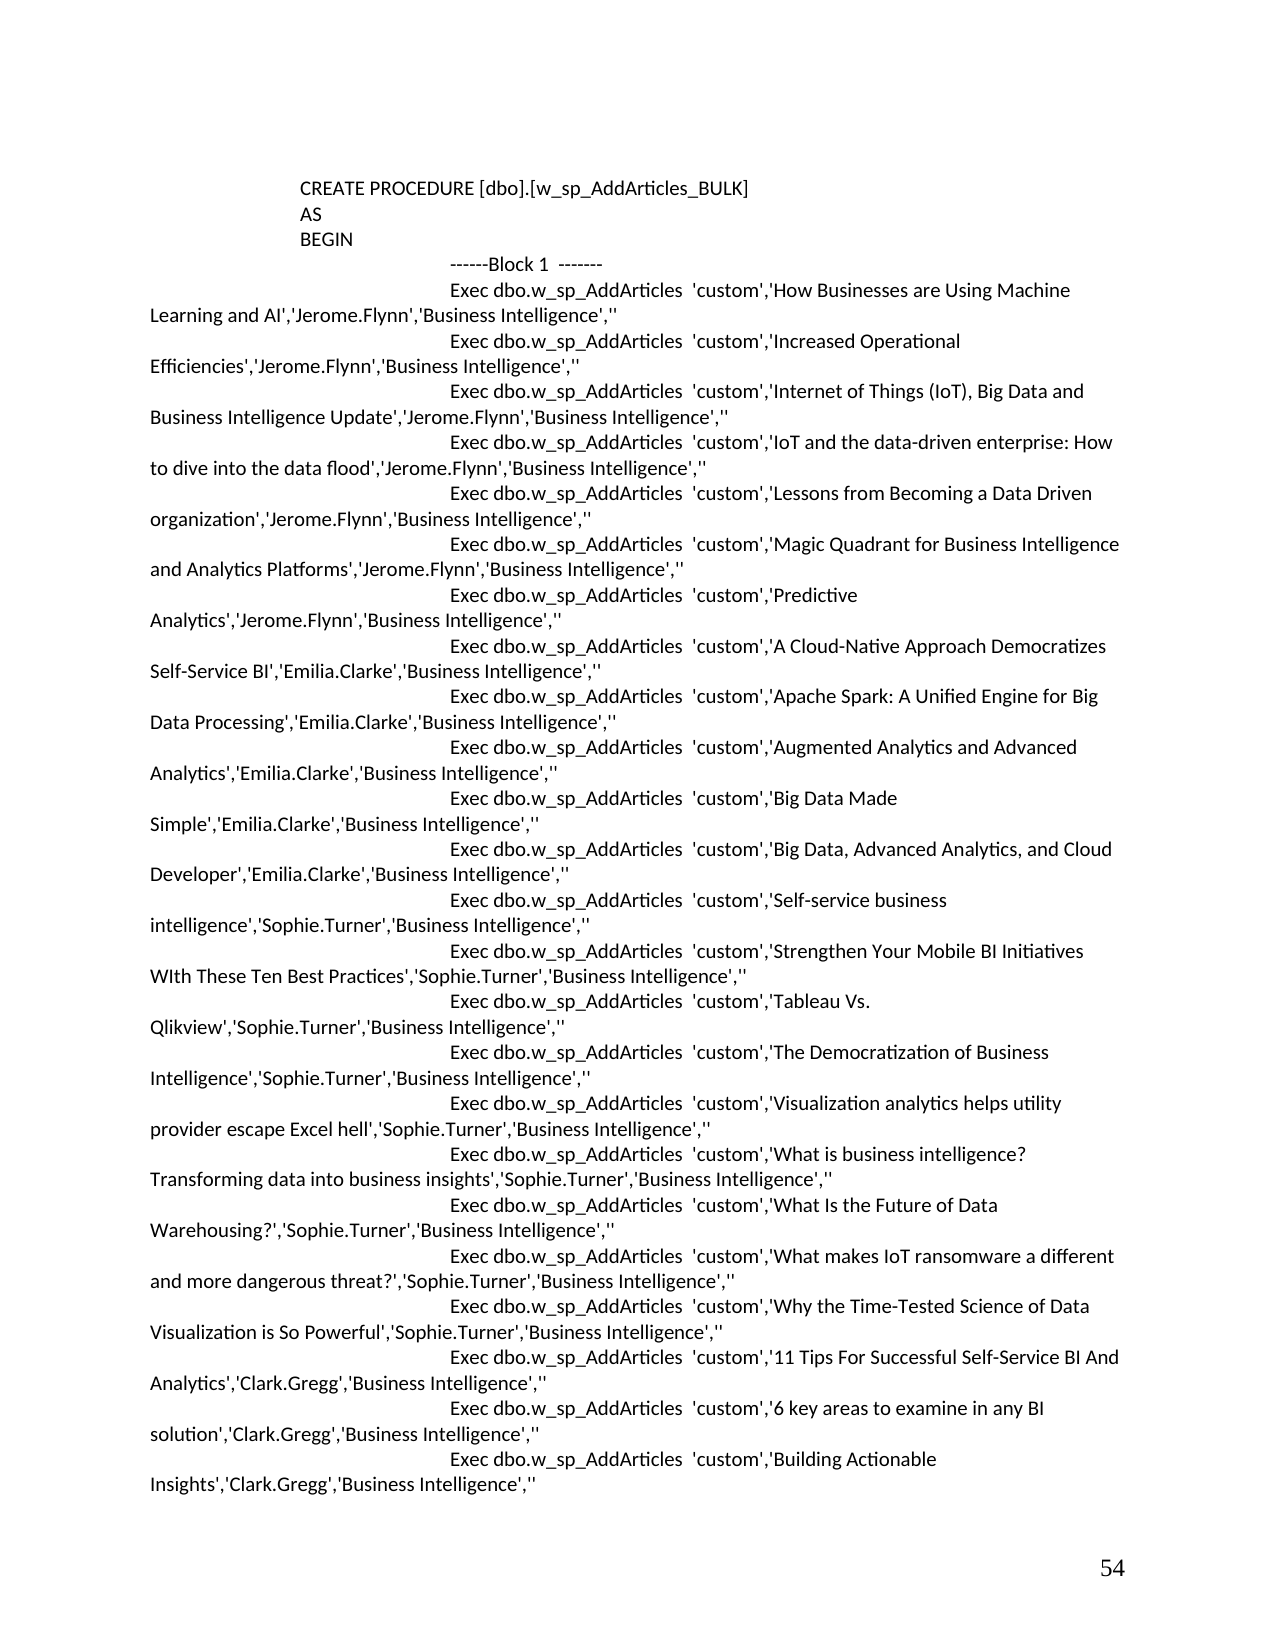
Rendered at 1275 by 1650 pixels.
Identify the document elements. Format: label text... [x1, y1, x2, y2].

text Exec dbo.w_sp_AddArticles 'custom','The Democratization of Business Intelligence','Sophie.Turner','Business Intelligence','' [150, 1039, 1125, 1090]
text Exec dbo.w_sp_AddArticles 'custom','11 Tips For Successful Self-Service BI And Analytics','Clark.Gregg','Business Intelligence','' [150, 1344, 1125, 1395]
text Exec dbo.w_sp_AddArticles 'custom','Magic Quadrant for Business Intelligence and Analytics Platforms','Jerome.Flynn','Business Intelligence','' [150, 531, 1125, 582]
text Exec dbo.w_sp_AddArticles 'custom','Big Data Made Simple','Emilia.Clarke','Business Intelligence','' [150, 785, 1125, 836]
text Exec dbo.w_sp_AddArticles 'custom','What Is the Future of Data Warehousing?','Sophie.Turner','Business Intelligence','' [150, 1192, 1125, 1243]
text BEGIN [150, 226, 1125, 252]
text AS [150, 201, 1125, 226]
text Exec dbo.w_sp_AddArticles 'custom','Big Data, Advanced Analytics, and Cloud Developer','Emilia.Clarke','Business Intelligence','' [150, 836, 1125, 887]
text Exec dbo.w_sp_AddArticles 'custom','IoT and the data-driven enterprise: How to dive into the data flood','Jerome.Flynn','Business Intelligence','' [150, 429, 1125, 480]
text CREATE PROCEDURE [dbo].[w_sp_AddArticles_BULK] [150, 175, 1125, 201]
text Exec dbo.w_sp_AddArticles 'custom','Lessons from Becoming a Data Driven organization','Jerome.Flynn','Business Intelligence','' [150, 480, 1125, 531]
text Exec dbo.w_sp_AddArticles 'custom','Strengthen Your Mobile BI Initiatives WIth These Ten Best Practices','Sophie.Turner','Business Intelligence','' [150, 938, 1125, 989]
text Exec dbo.w_sp_AddArticles 'custom','How Businesses are Using Machine Learning and AI','Jerome.Flynn','Business Intelligence','' [150, 277, 1125, 328]
text Exec dbo.w_sp_AddArticles 'custom','Tableau Vs. Qlikview','Sophie.Turner','Business Intelligence','' [150, 989, 1125, 1039]
text Exec dbo.w_sp_AddArticles 'custom','Predictive Analytics','Jerome.Flynn','Business Intelligence','' [150, 582, 1125, 633]
text ------Block 1 ------- [150, 252, 1125, 277]
text Exec dbo.w_sp_AddArticles 'custom','A Cloud-Native Approach Democratizes Self-Service BI','Emilia.Clarke','Business Intelligence','' [150, 633, 1125, 684]
text Exec dbo.w_sp_AddArticles 'custom','Internet of Things (IoT), Big Data and Business Intelligence Update','Jerome.Flynn','Business Intelligence','' [150, 379, 1125, 429]
text Exec dbo.w_sp_AddArticles 'custom','What is business intelligence? Transforming data into business insights','Sophie.Turner','Business Intelligence','' [150, 1141, 1125, 1192]
text Exec dbo.w_sp_AddArticles 'custom','6 key areas to examine in any BI solution','Clark.Gregg','Business Intelligence','' [150, 1395, 1125, 1446]
text Exec dbo.w_sp_AddArticles 'custom','Visualization analytics helps utility provider escape Excel hell','Sophie.Turner','Business Intelligence','' [150, 1090, 1125, 1141]
text Exec dbo.w_sp_AddArticles 'custom','Why the Time-Tested Science of Data Visualization is So Powerful','Sophie.Turner','Business Intelligence','' [150, 1294, 1125, 1344]
text Exec dbo.w_sp_AddArticles 'custom','Increased Operational Efficiencies','Jerome.Flynn','Business Intelligence','' [150, 328, 1125, 379]
text Exec dbo.w_sp_AddArticles 'custom','Augmented Analytics and Advanced Analytics','Emilia.Clarke','Business Intelligence','' [150, 734, 1125, 785]
text Exec dbo.w_sp_AddArticles 'custom','Apache Spark: A Unified Engine for Big Data Processing','Emilia.Clarke','Business Intelligence','' [150, 684, 1125, 734]
text Exec dbo.w_sp_AddArticles 'custom','Building Actionable Insights','Clark.Gregg','Business Intelligence','' [150, 1446, 1125, 1497]
text Exec dbo.w_sp_AddArticles 'custom','Self-service business intelligence','Sophie.Turner','Business Intelligence','' [150, 887, 1125, 938]
text Exec dbo.w_sp_AddArticles 'custom','What makes IoT ransomware a different and more dangerous threat?','Sophie.Turner','Business Intelligence','' [150, 1243, 1125, 1294]
